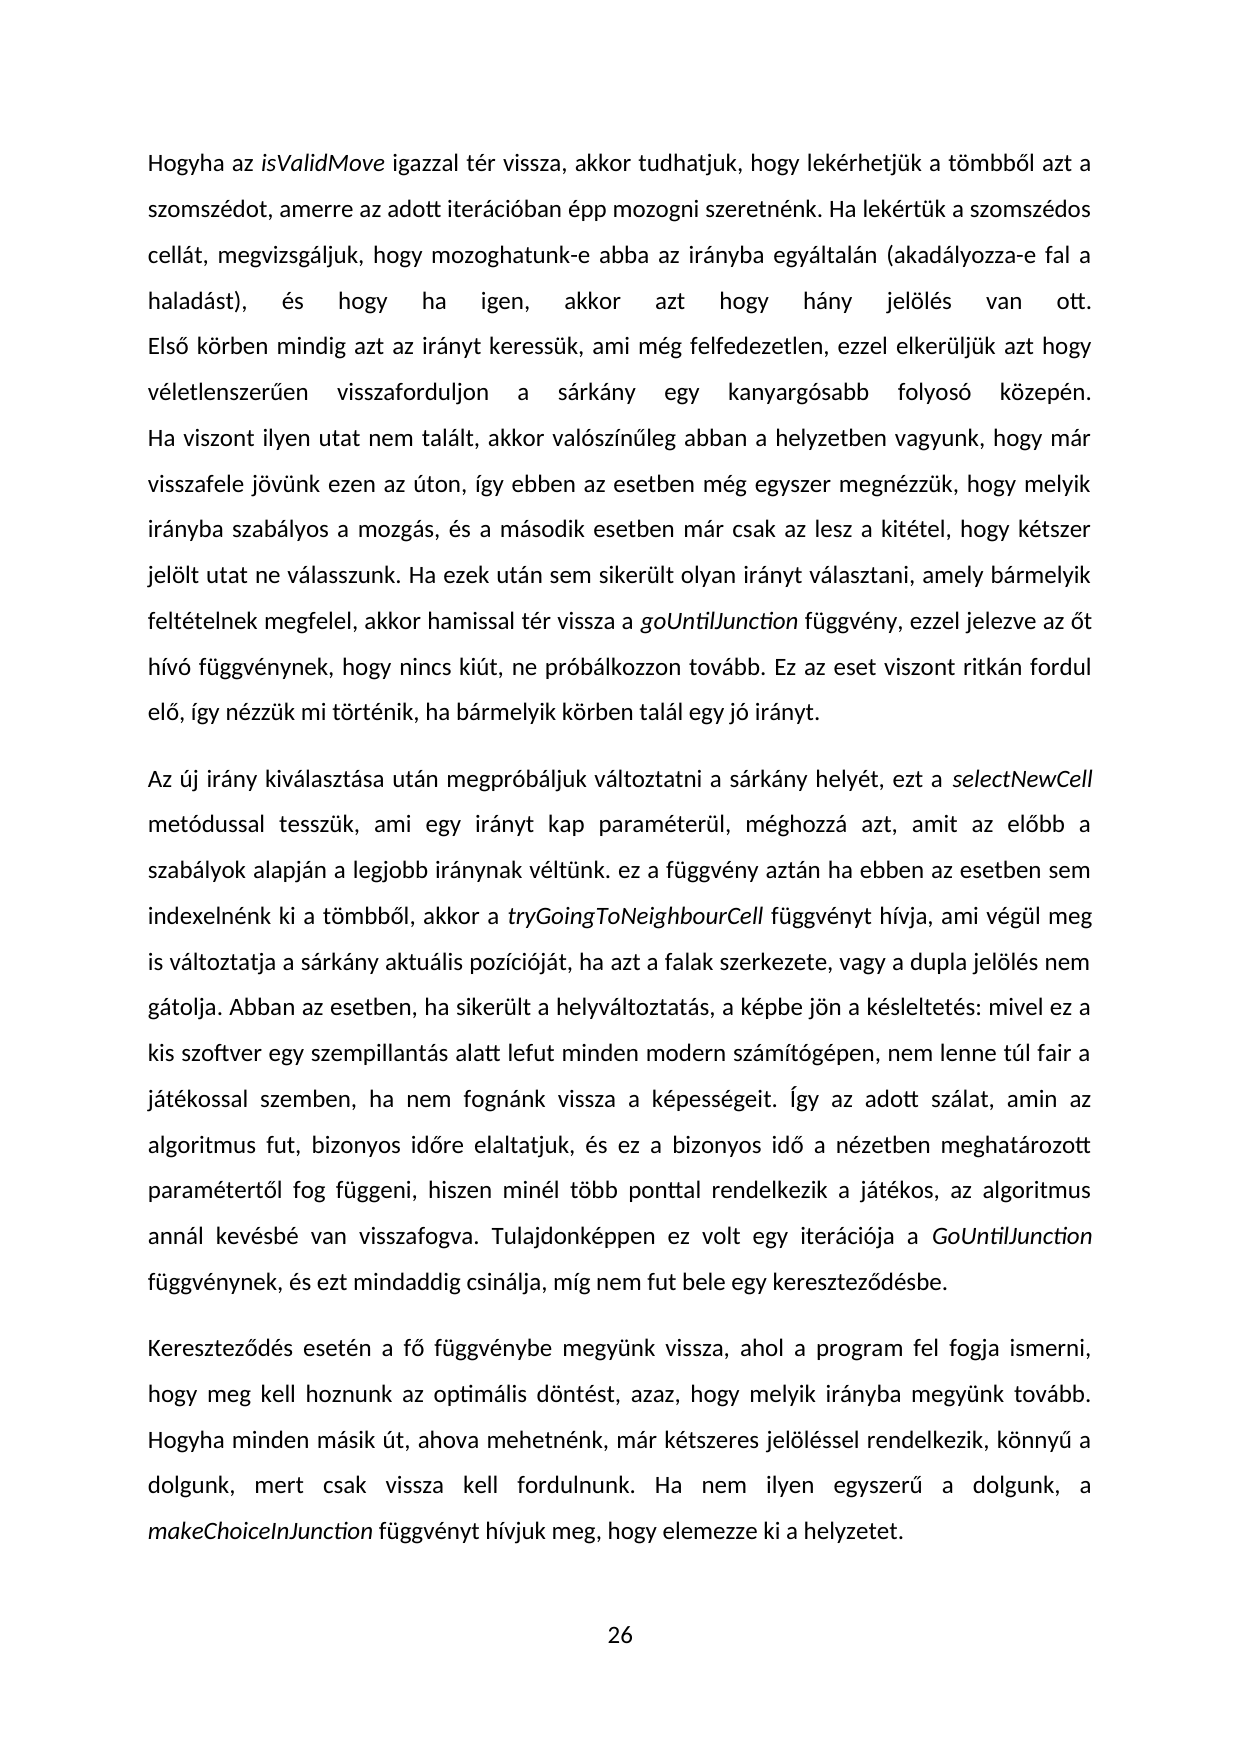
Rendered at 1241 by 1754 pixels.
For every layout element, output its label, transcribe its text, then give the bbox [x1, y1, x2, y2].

text Az új irány kiválasztása után megpróbáljuk változtatni a sárkány helyét, ezt a selectNewCell metódussal tesszük, ami egy irányt kap paraméterül, méghozzá azt, amit az előbb a szabályok alapján a legjobb iránynak véltünk. ez a függvény aztán ha ebben az esetben sem indexelnénk ki a tömbből, akkor a tryGoingToNeighbourCell függvényt hívja, ami végül meg is változtatja a sárkány aktuális pozícióját, ha azt a falak szerkezete, vagy a dupla jelölés nem gátolja. Abban az esetben, ha sikerült a helyváltoztatás, a képbe jön a késleltetés: mivel ez a kis szoftver egy szempillantás alatt lefut minden modern számítógépen, nem lenne túl fair a játékossal szemben, ha nem fognánk vissza a képességeit. Így az adott szálat, amin az algoritmus fut, bizonyos időre elaltatjuk, és ez a bizonyos idő a nézetben meghatározott paramétertől fog függeni, hiszen minél több ponttal rendelkezik a játékos, az algoritmus annál kevésbé van visszafogva. Tulajdonképpen ez volt egy iterációja a GoUntilJunction függvénynek, és ezt mindaddig csinálja, míg nem fut bele egy kereszteződésbe. [148, 763, 1093, 1296]
text Kereszteződés esetén a fő függvénybe megyünk vissza, ahol a program fel fogja ismerni, hogy meg kell hoznunk az optimális döntést, azaz, hogy melyik irányba megyünk tovább. Hogyha minden másik út, ahova mehetnénk, már kétszeres jelöléssel rendelkezik, könnyű a dolgunk, mert csak vissza kell fordulnunk. Ha nem ilyen egyszerű a dolgunk, a makeChoiceInJunction függvényt hívjuk meg, hogy elemezze ki a helyzetet. [148, 1332, 1093, 1546]
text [148, 148, 1093, 727]
